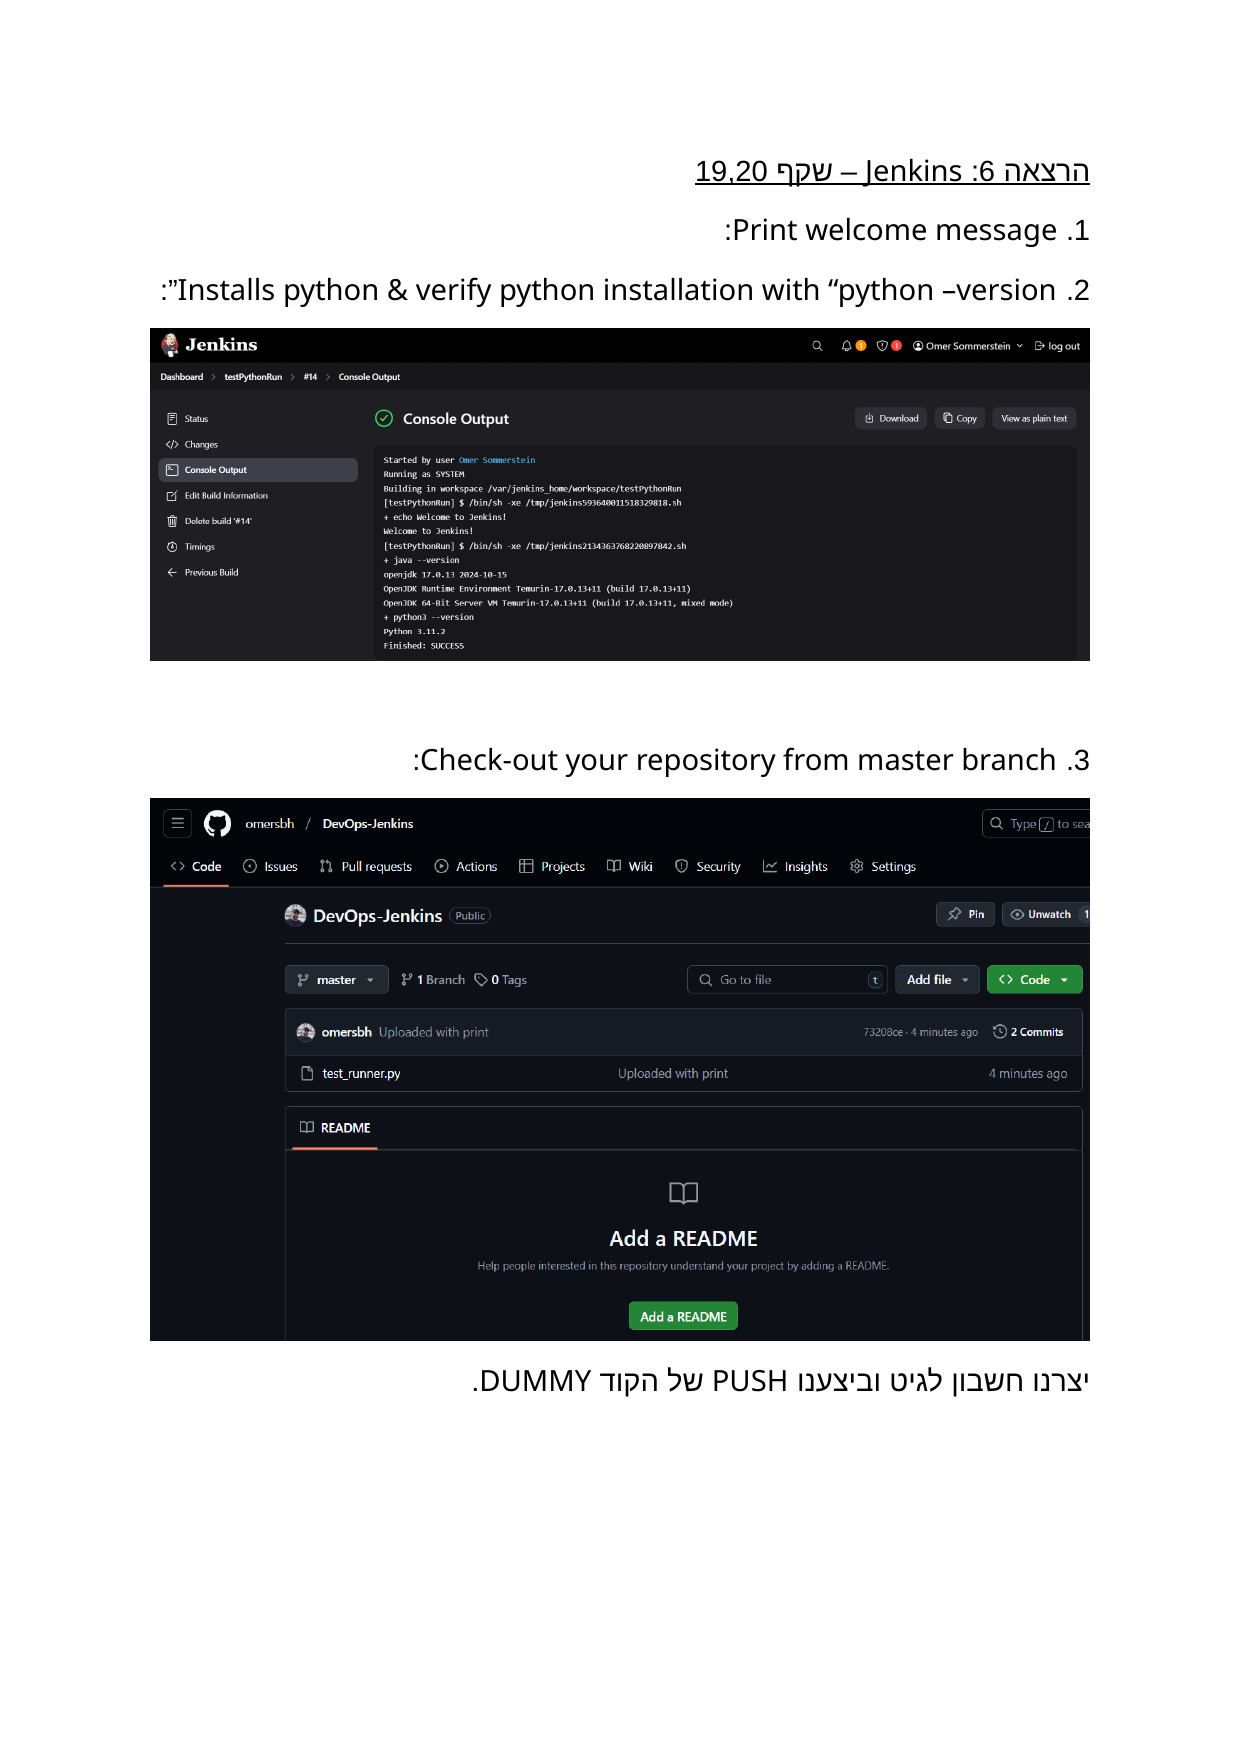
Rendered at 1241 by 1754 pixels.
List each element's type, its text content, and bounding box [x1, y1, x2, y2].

text יצרנו חשבון לגיט וביצענו PUSH של הקוד DUMMY. [150, 1360, 1090, 1399]
text 1. Print welcome message: [150, 209, 1090, 249]
text 3. Check-out your repository from master branch: [150, 739, 1090, 779]
text הרצאה 6: Jenkins – שקף 19,20 [150, 150, 1090, 190]
picture [150, 328, 1090, 661]
picture [150, 798, 1090, 1341]
text 2. Installs python & verify python installation with “python –version”: [150, 269, 1090, 309]
